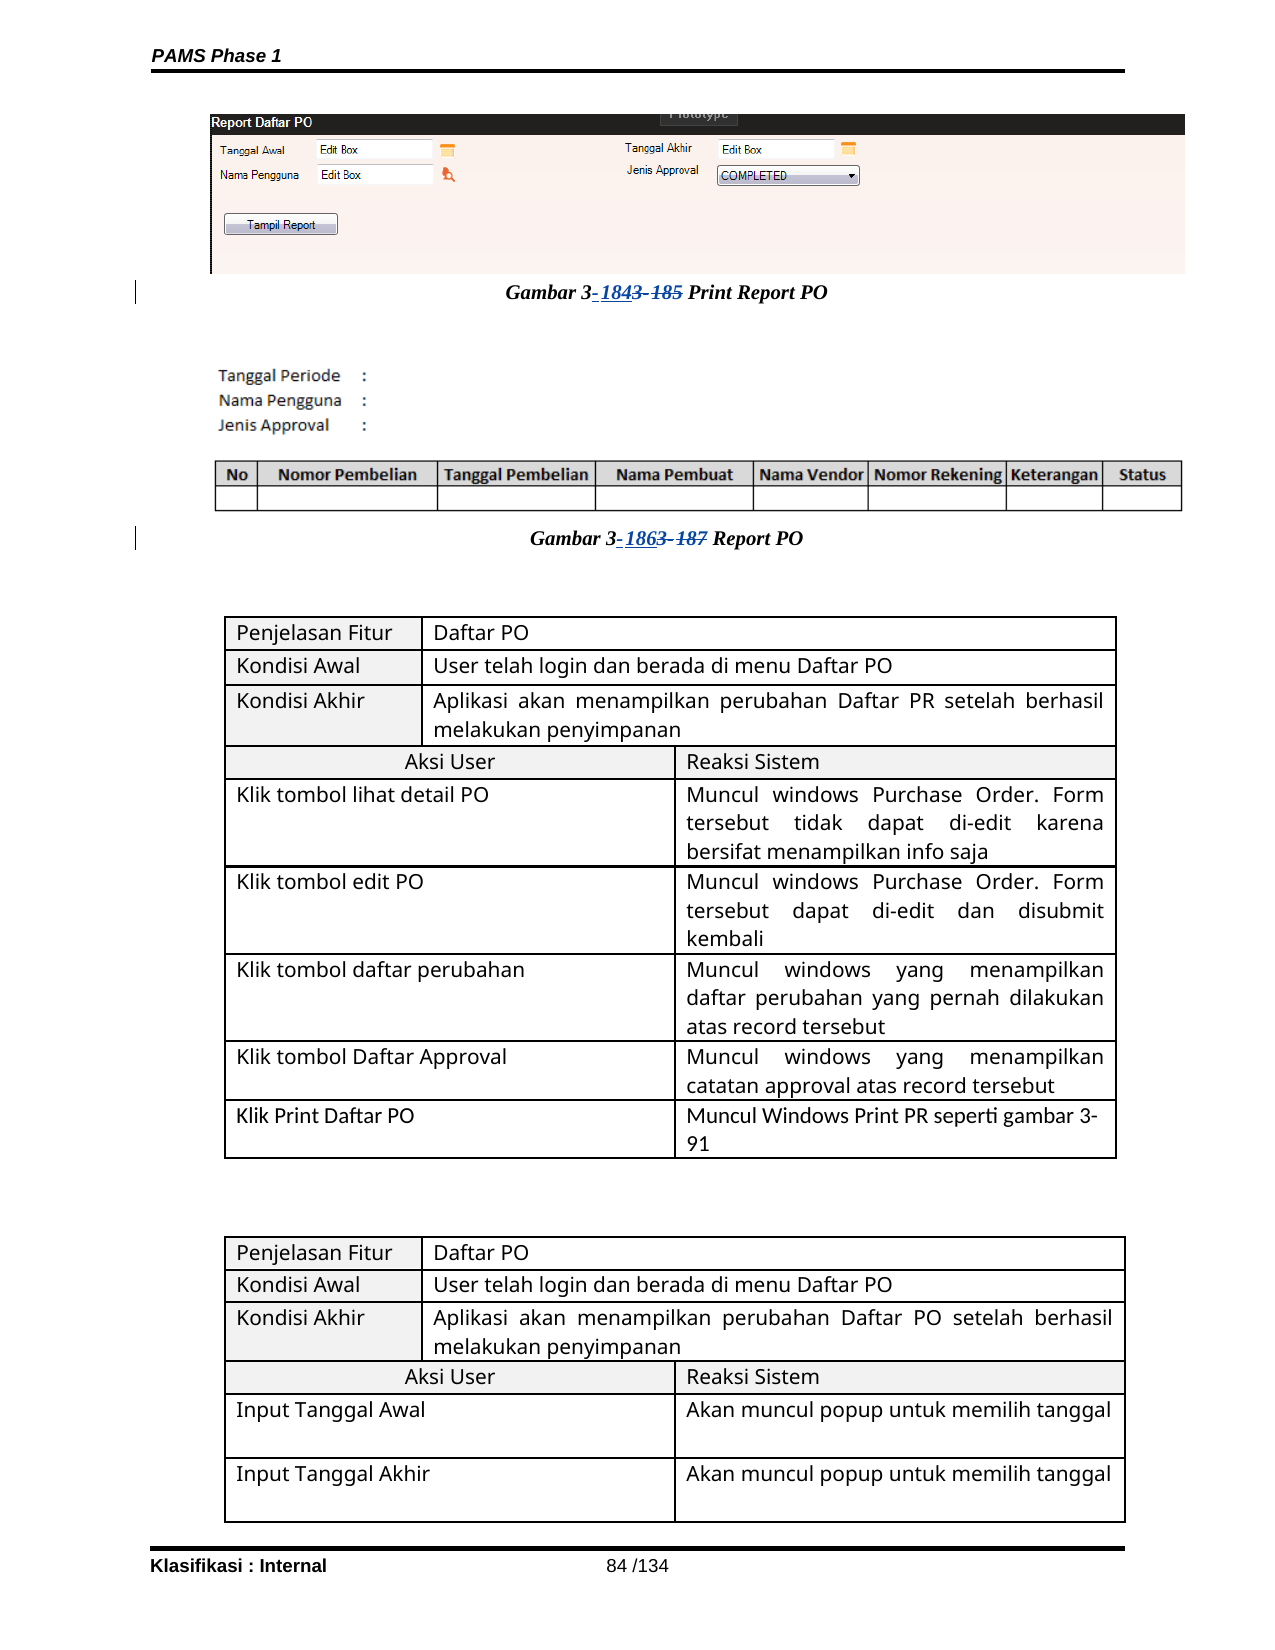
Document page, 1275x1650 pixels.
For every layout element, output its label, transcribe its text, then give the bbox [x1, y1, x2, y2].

table_cell User telah login dan berada di menu Daftar PO [423, 1271, 1124, 1301]
table_cell Akan muncul popup untuk memilih tanggal [676, 1459, 1124, 1521]
table_cell Reaksi Sistem [676, 747, 1115, 778]
table_cell Muncul windows Purchase Order. Form tersebut tidak dapat di-edit karena bersifat menampilkan info saja [676, 780, 1115, 865]
table_header Penjelasan Fitur [226, 618, 421, 649]
table_cell Muncul Windows Print PR seperti gambar 3-91 [676, 1101, 1115, 1157]
table_cell Muncul windows Purchase Order. Form tersebut dapat di-edit dan disubmit kembali [676, 868, 1115, 953]
table_cell Klik tombol edit PO [226, 868, 674, 953]
picture [210, 114, 1185, 274]
table_cell Muncul windows yang menampilkan daftar perubahan yang pernah dilakukan atas record tersebut [676, 955, 1115, 1040]
table_cell Klik Print Daftar PO [226, 1101, 674, 1157]
table_cell Aplikasi akan menampilkan perubahan Daftar PO setelah berhasil melakukan penyimpanan [423, 1303, 1124, 1360]
table_cell User telah login dan berada di menu Daftar PO [423, 651, 1115, 684]
table_cell Akan muncul popup untuk memilih tanggal [676, 1395, 1124, 1457]
table_cell Klik tombol daftar perubahan [226, 955, 674, 1040]
table_cell Kondisi Awal [226, 651, 421, 684]
table_cell Aksi User [226, 747, 674, 778]
table_cell Muncul windows yang menampilkan catatan approval atas record tersebut [676, 1042, 1115, 1099]
table_cell Klik tombol lihat detail PO [226, 780, 674, 865]
table_cell Aplikasi akan menampilkan perubahan Daftar PR setelah berhasil melakukan penyimpanan [423, 686, 1115, 745]
text Gambar 3 Report PO [210, 526, 1125, 550]
table_header Daftar PO [423, 618, 1115, 649]
text Gambar 3 Print Report PO [210, 280, 1125, 304]
table_cell Aksi User [226, 1362, 674, 1393]
table_cell Input Tanggal Awal [226, 1395, 674, 1457]
table_cell Input Tanggal Akhir [226, 1459, 674, 1521]
table_cell Reaksi Sistem [676, 1362, 1124, 1393]
table_cell Klik tombol Daftar Approval [226, 1042, 674, 1099]
table_cell Kondisi Awal [226, 1271, 421, 1301]
table_header Daftar PO [423, 1238, 1124, 1268]
picture [210, 359, 1185, 520]
table_cell Kondisi Akhir [226, 686, 421, 745]
table_header Penjelasan Fitur [226, 1238, 421, 1268]
table_cell Kondisi Akhir [226, 1303, 421, 1360]
